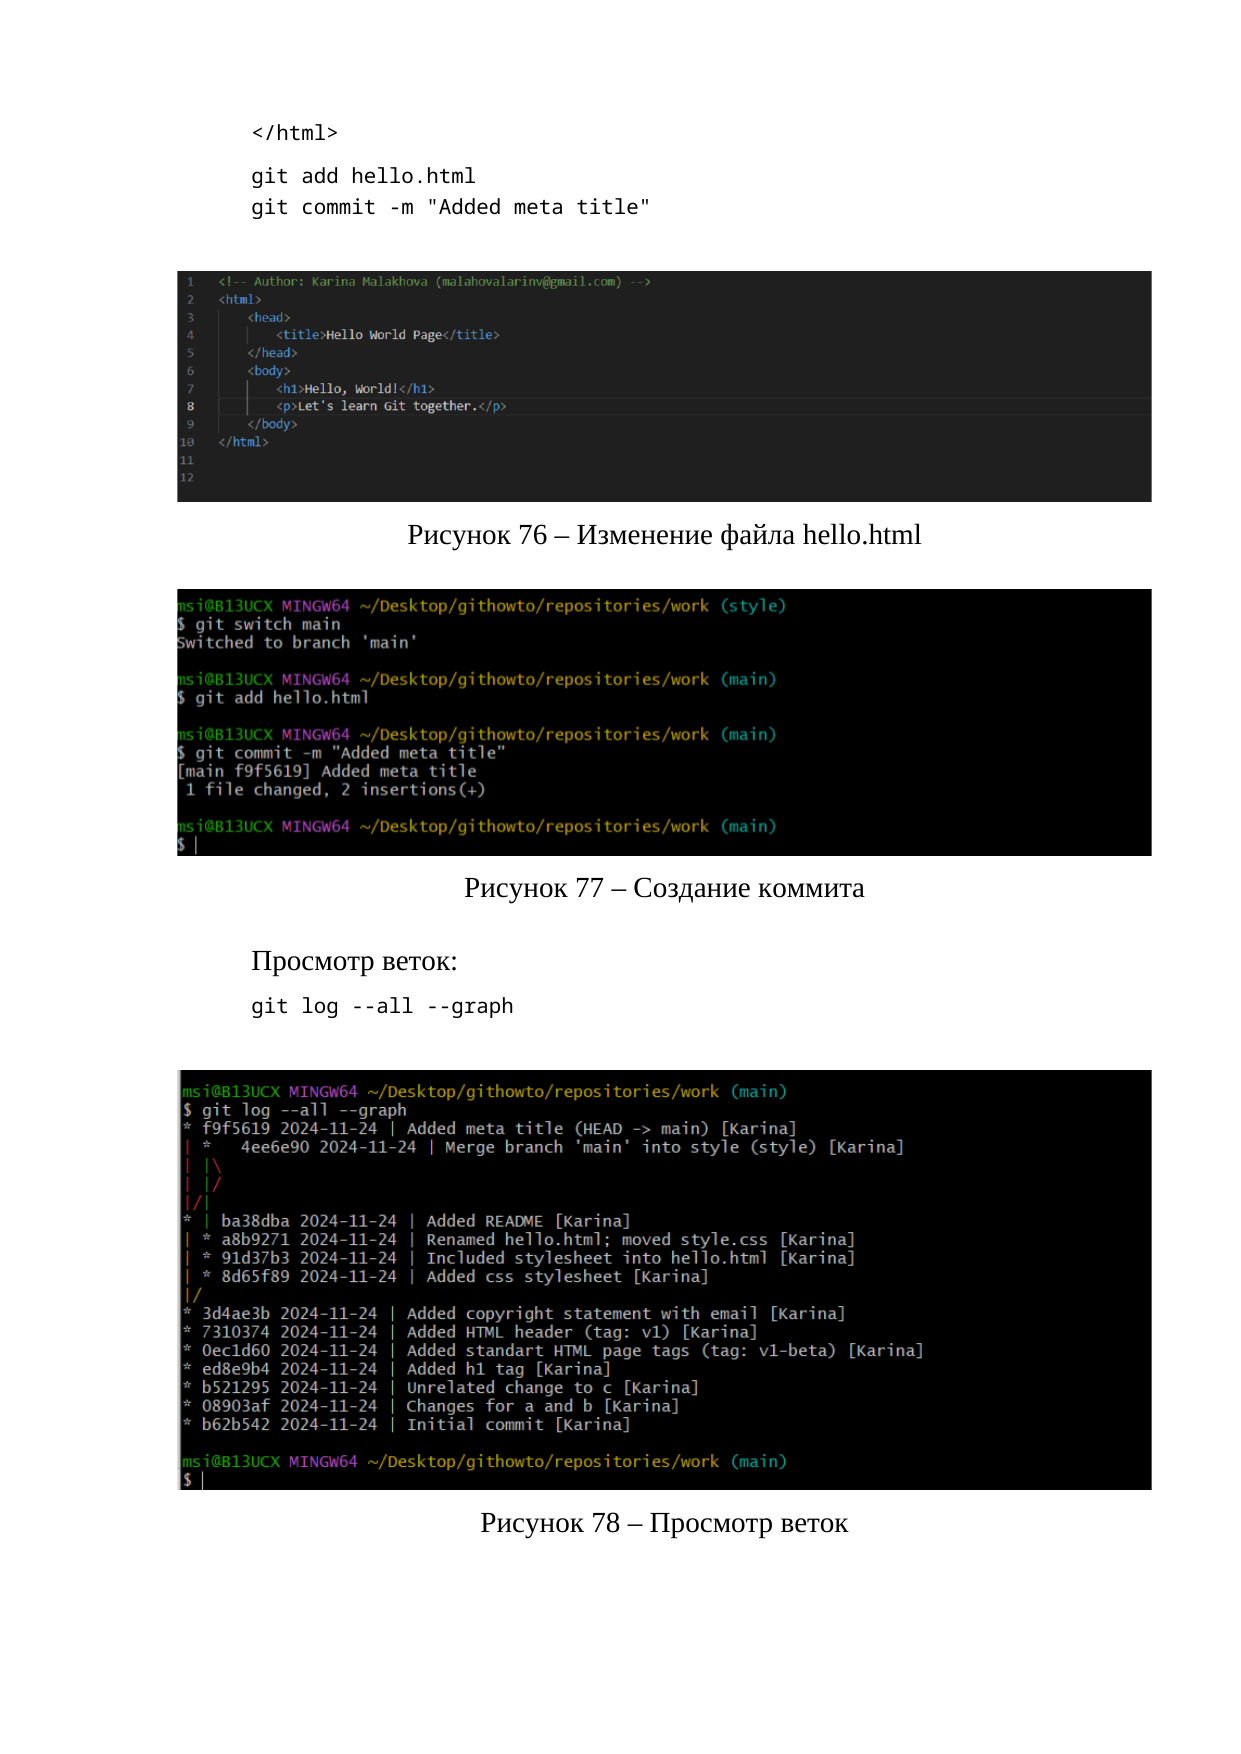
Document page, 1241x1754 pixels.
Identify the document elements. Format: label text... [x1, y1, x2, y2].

text Рисунок 77 – Создание коммита [177, 871, 1152, 904]
picture [177, 589, 1152, 856]
text Просмотр веток: [177, 943, 1152, 976]
text git commit -m "Added meta title" [177, 192, 1152, 220]
text git add hello.html [177, 161, 1152, 190]
text git log --all --graph [177, 992, 1152, 1020]
picture [177, 1070, 1152, 1490]
picture [177, 271, 1152, 502]
text Рисунок 78 – Просмотр веток [177, 1505, 1152, 1538]
text </html> [177, 118, 1152, 147]
text Рисунок 76 – Изменение файла hello.html [177, 517, 1152, 551]
